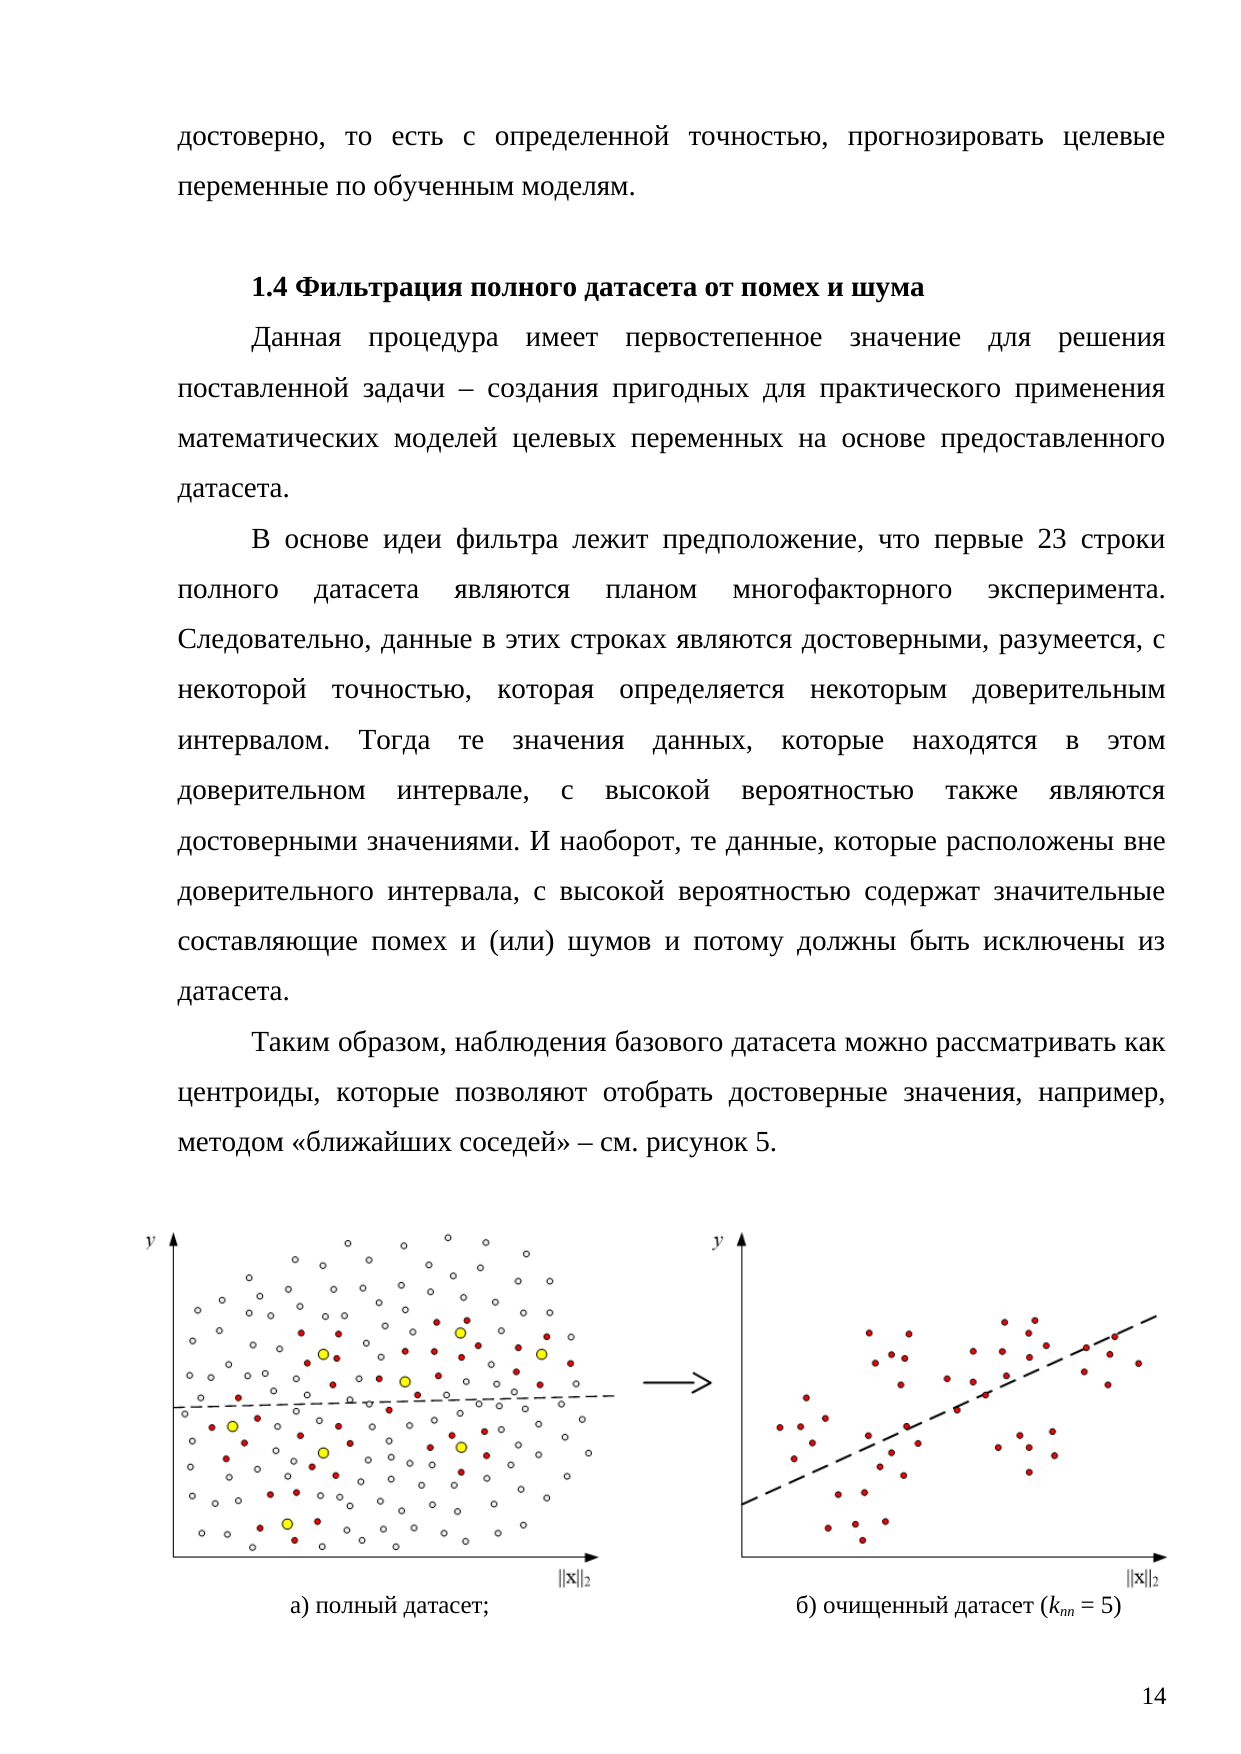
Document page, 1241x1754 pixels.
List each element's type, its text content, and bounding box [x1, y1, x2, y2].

text В основе идеи фильтра лежит предположение, что первые 23 строки полного датасета являются планом многофакторного эксперимента. Следовательно, данные в этих строках являются достоверными, разумеется, с некоторой точностью, которая определяется некоторым доверительным интервалом. Тогда те значения данных, которые находятся в этом доверительном интервале, с высокой вероятностью также являются достоверными значениями. И наоборот, те данные, которые расположены вне доверительного интервала, с высокой вероятностью содержат значительные составляющие помех и (или) шумов и потому должны быть исключены из датасета. [177, 521, 1166, 1007]
text Данная процедура имеет первостепенное значение для решения поставленной задачи – создания пригодных для практического применения математических моделей целевых переменных на основе предоставленного датасета. [177, 319, 1166, 504]
text 1.4 Фильтрация полного датасета от помех и шума [177, 269, 1166, 303]
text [177, 118, 1166, 202]
picture [146, 1225, 1168, 1591]
text Таким образом, наблюдения базового датасета можно рассматривать как центроиды, которые позволяют отобрать достоверные значения, например, методом «ближайших соседей» – см. рисунок 5. [177, 1024, 1166, 1158]
text а) полный датасет; б) очищенный датасет (knn = 5) [177, 1591, 1166, 1619]
